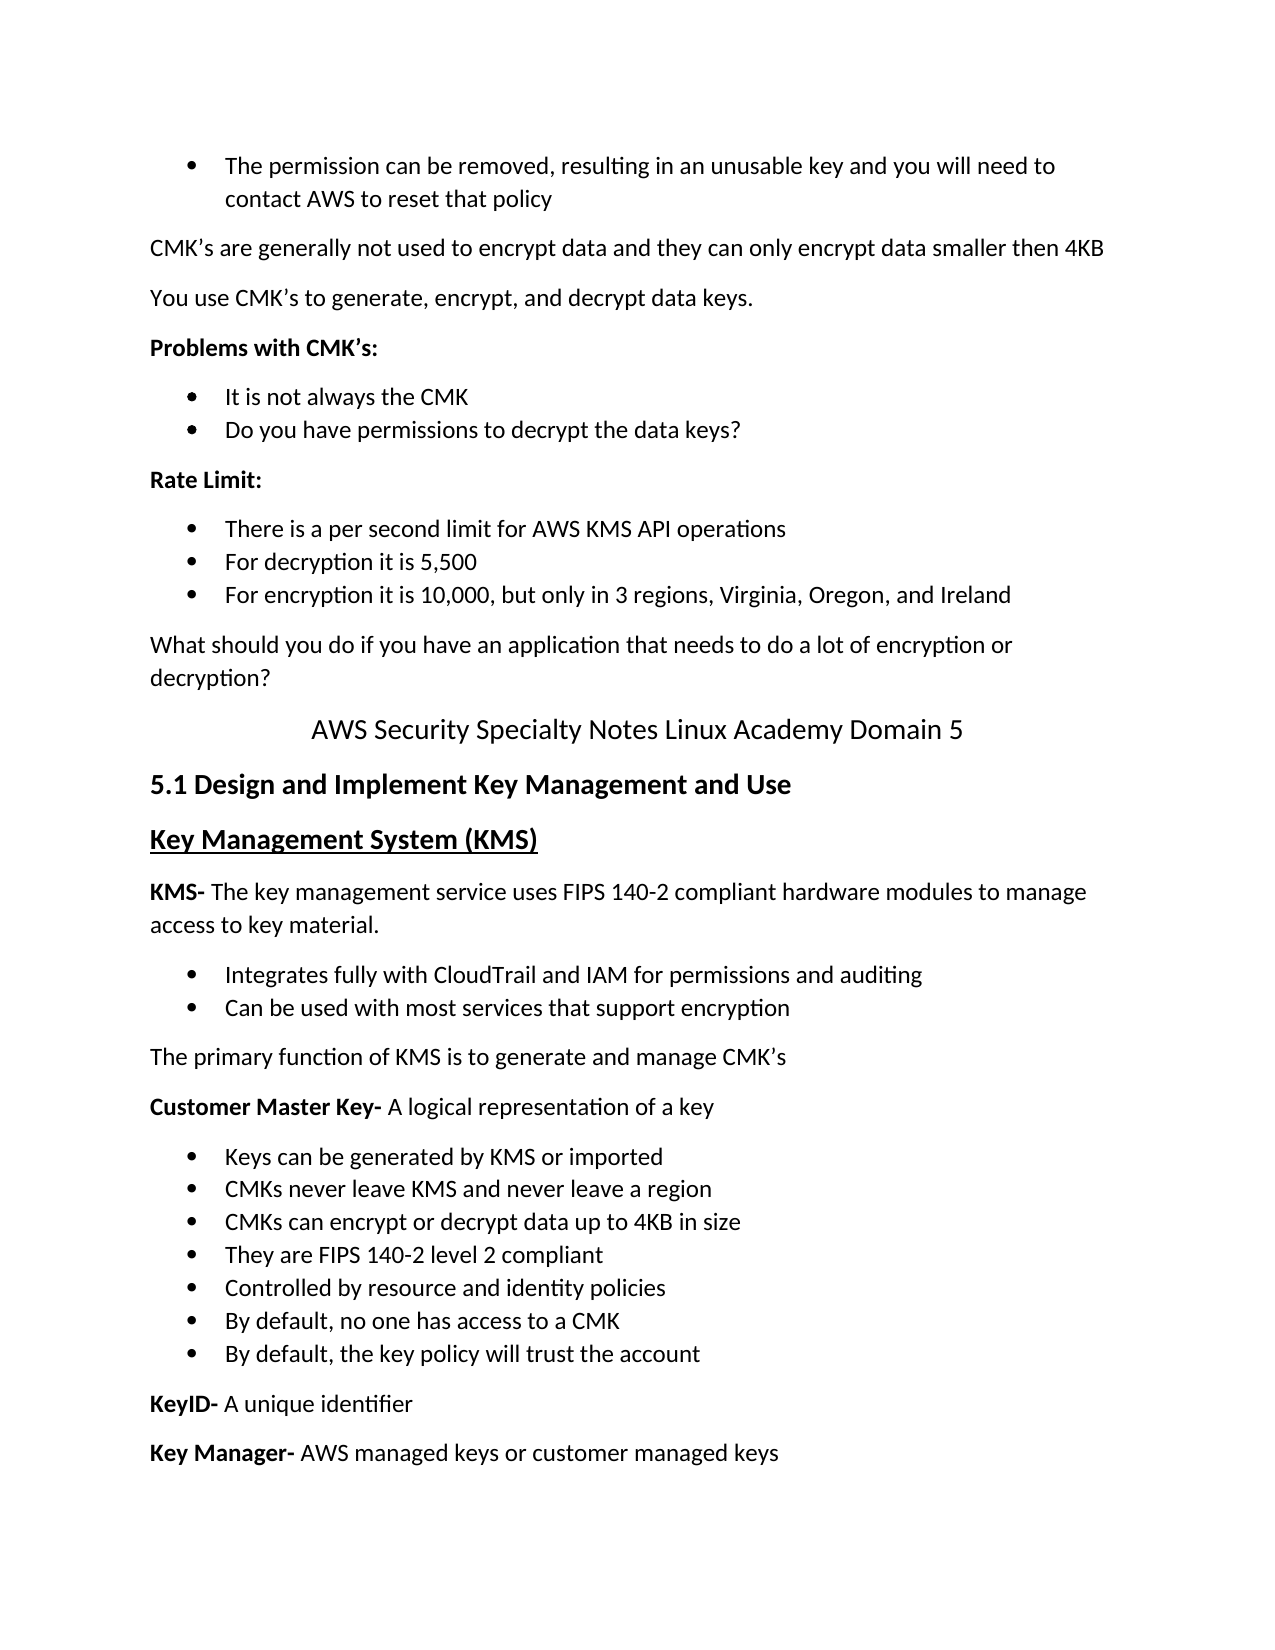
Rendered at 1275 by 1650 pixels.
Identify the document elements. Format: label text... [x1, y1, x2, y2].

list Controlled by resource and identity policies [187, 1272, 1125, 1303]
text 5.1 Design and Implement Key Management and Use [150, 766, 1125, 802]
text AWS Security Specialty Notes Linux Academy Domain 5 [150, 711, 1125, 747]
text KMS- The key management service uses FIPS 140-2 compliant hardware modules to manage access to key material. [150, 877, 1125, 940]
list Can be used with most services that support encryption [187, 992, 1125, 1022]
list The permission can be removed, resulting in an unusable key and you will need to contact AWS to reset that policy [187, 150, 1125, 213]
list CMKs can encrypt or decrypt data up to 4KB in size [187, 1207, 1125, 1237]
text What should you do if you have an application that needs to do a lot of encryption or decryption? [150, 629, 1125, 692]
text You use CMK’s to generate, encrypt, and decrypt data keys. [150, 282, 1125, 313]
text Key Manager- AWS managed keys or customer managed keys [150, 1437, 1125, 1468]
list Keys can be generated by KMS or imported [187, 1141, 1125, 1171]
text Customer Master Key- A logical representation of a key [150, 1091, 1125, 1122]
text CMK’s are generally not used to encrypt data and they can only encrypt data smaller then 4KB [150, 232, 1125, 263]
list They are FIPS 140-2 level 2 compliant [187, 1239, 1125, 1270]
list Integrates fully with CloudTrail and IAM for permissions and auditing [187, 959, 1125, 989]
text Key Management System (KMS) [150, 821, 1125, 857]
list For encryption it is 10,000, but only in 3 regions, Virginia, Oregon, and Ireland [187, 579, 1125, 610]
list It is not always the CMK [187, 381, 1125, 412]
text Rate Limit: [150, 464, 1125, 494]
list For decryption it is 5,500 [187, 546, 1125, 577]
text Problems with CMK’s: [150, 332, 1125, 362]
list Do you have permissions to decrypt the data keys? [187, 414, 1125, 445]
list CMKs never leave KMS and never leave a region [187, 1174, 1125, 1204]
list There is a per second limit for AWS KMS API operations [187, 513, 1125, 544]
list By default, no one has access to a CMK [187, 1305, 1125, 1336]
text The primary function of KMS is to generate and manage CMK’s [150, 1042, 1125, 1072]
text KeyID- A unique identifier [150, 1388, 1125, 1418]
list By default, the key policy will trust the account [187, 1338, 1125, 1369]
